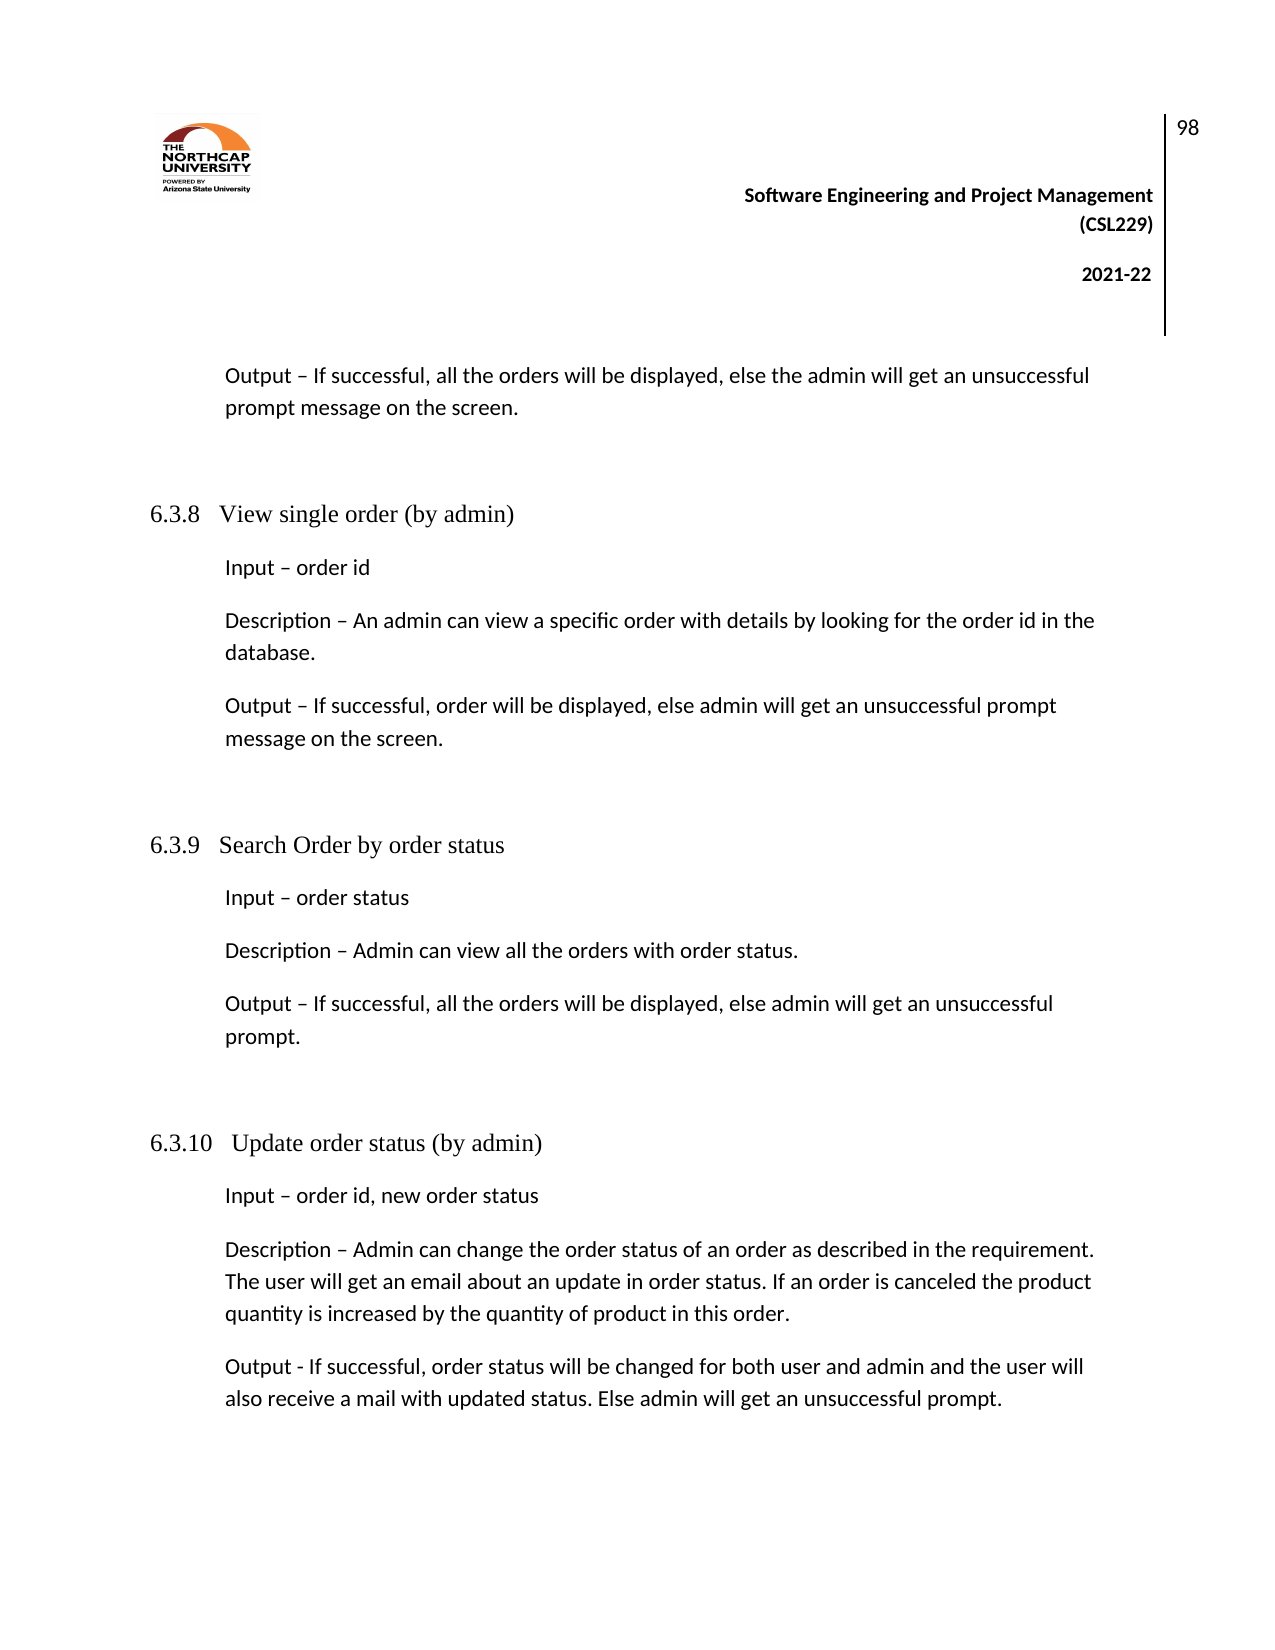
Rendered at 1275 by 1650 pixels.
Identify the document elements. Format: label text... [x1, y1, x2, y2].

text 6.3.8 View single order (by admin) [150, 499, 1125, 528]
text Description – Admin can view all the orders with order status. [225, 937, 1125, 964]
text Output – If successful, all the orders will be displayed, else the admin will get an unsuccessful prompt message on the screen. [225, 361, 1125, 421]
text 6.3.9 Search Order by order status [150, 830, 1125, 858]
text Input – order status [225, 883, 1125, 912]
text Description – Admin can change the order status of an order as described in the requirement. The user will get an email about an update in order status. If an order is canceled the product quantity is increased by the quantity of product in this order. [225, 1235, 1125, 1327]
text 6.3.10 Update order status (by admin) [150, 1128, 1125, 1157]
text Output – If successful, all the orders will be displayed, else admin will get an unsuccessful prompt. [225, 989, 1125, 1050]
text Output - If successful, order status will be changed for both user and admin and the user will also receive a mail with updated status. Else admin will get an unsuccessful prompt. [225, 1352, 1125, 1412]
text Description – An admin can view a specific order with details by looking for the order id in the database. [225, 606, 1125, 666]
text Output – If successful, order will be displayed, else admin will get an unsuccessful prompt message on the screen. [225, 691, 1125, 752]
text Input – order id [225, 553, 1125, 581]
text Input – order id, new order status [225, 1182, 1125, 1210]
picture [155, 113, 260, 202]
